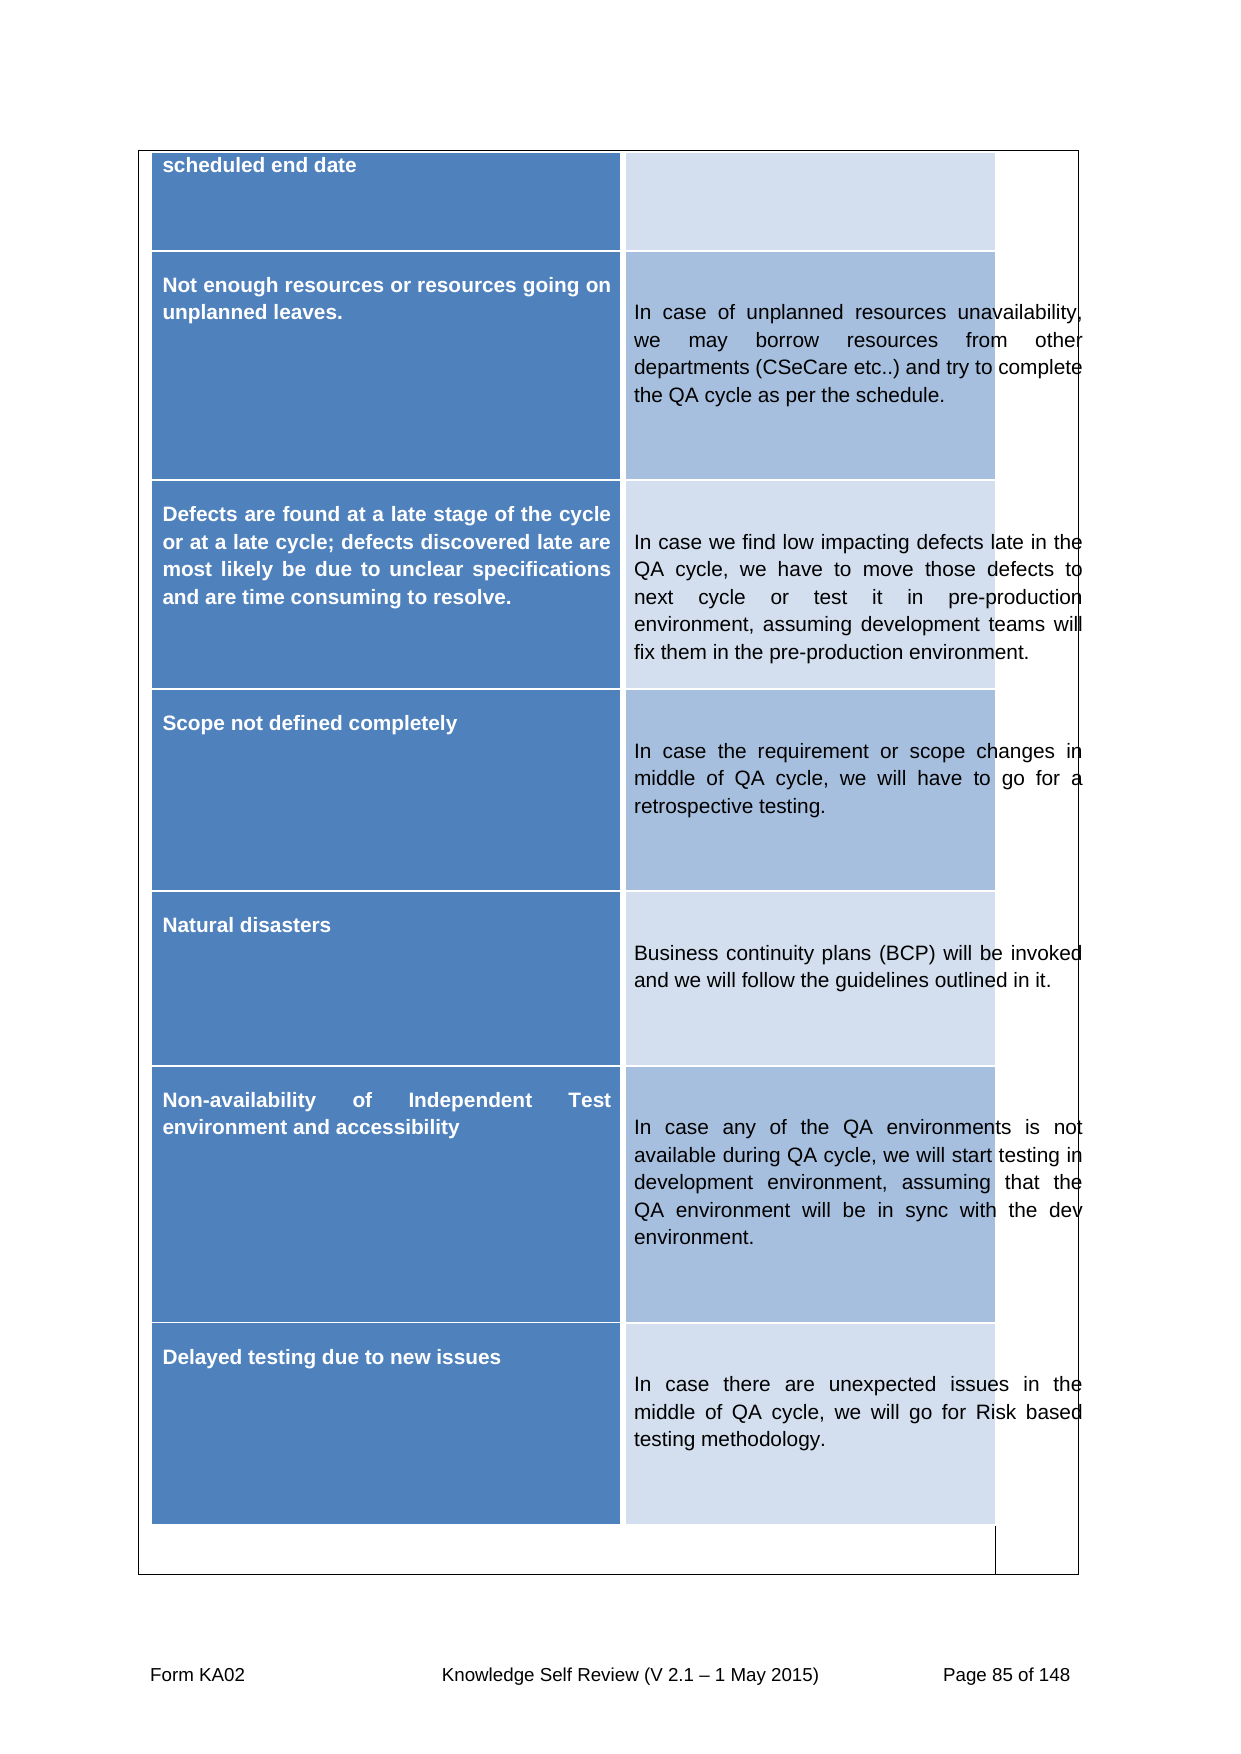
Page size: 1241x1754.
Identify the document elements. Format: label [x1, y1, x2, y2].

table_cell [139, 151, 995, 1574]
table_cell [996, 151, 1078, 1574]
